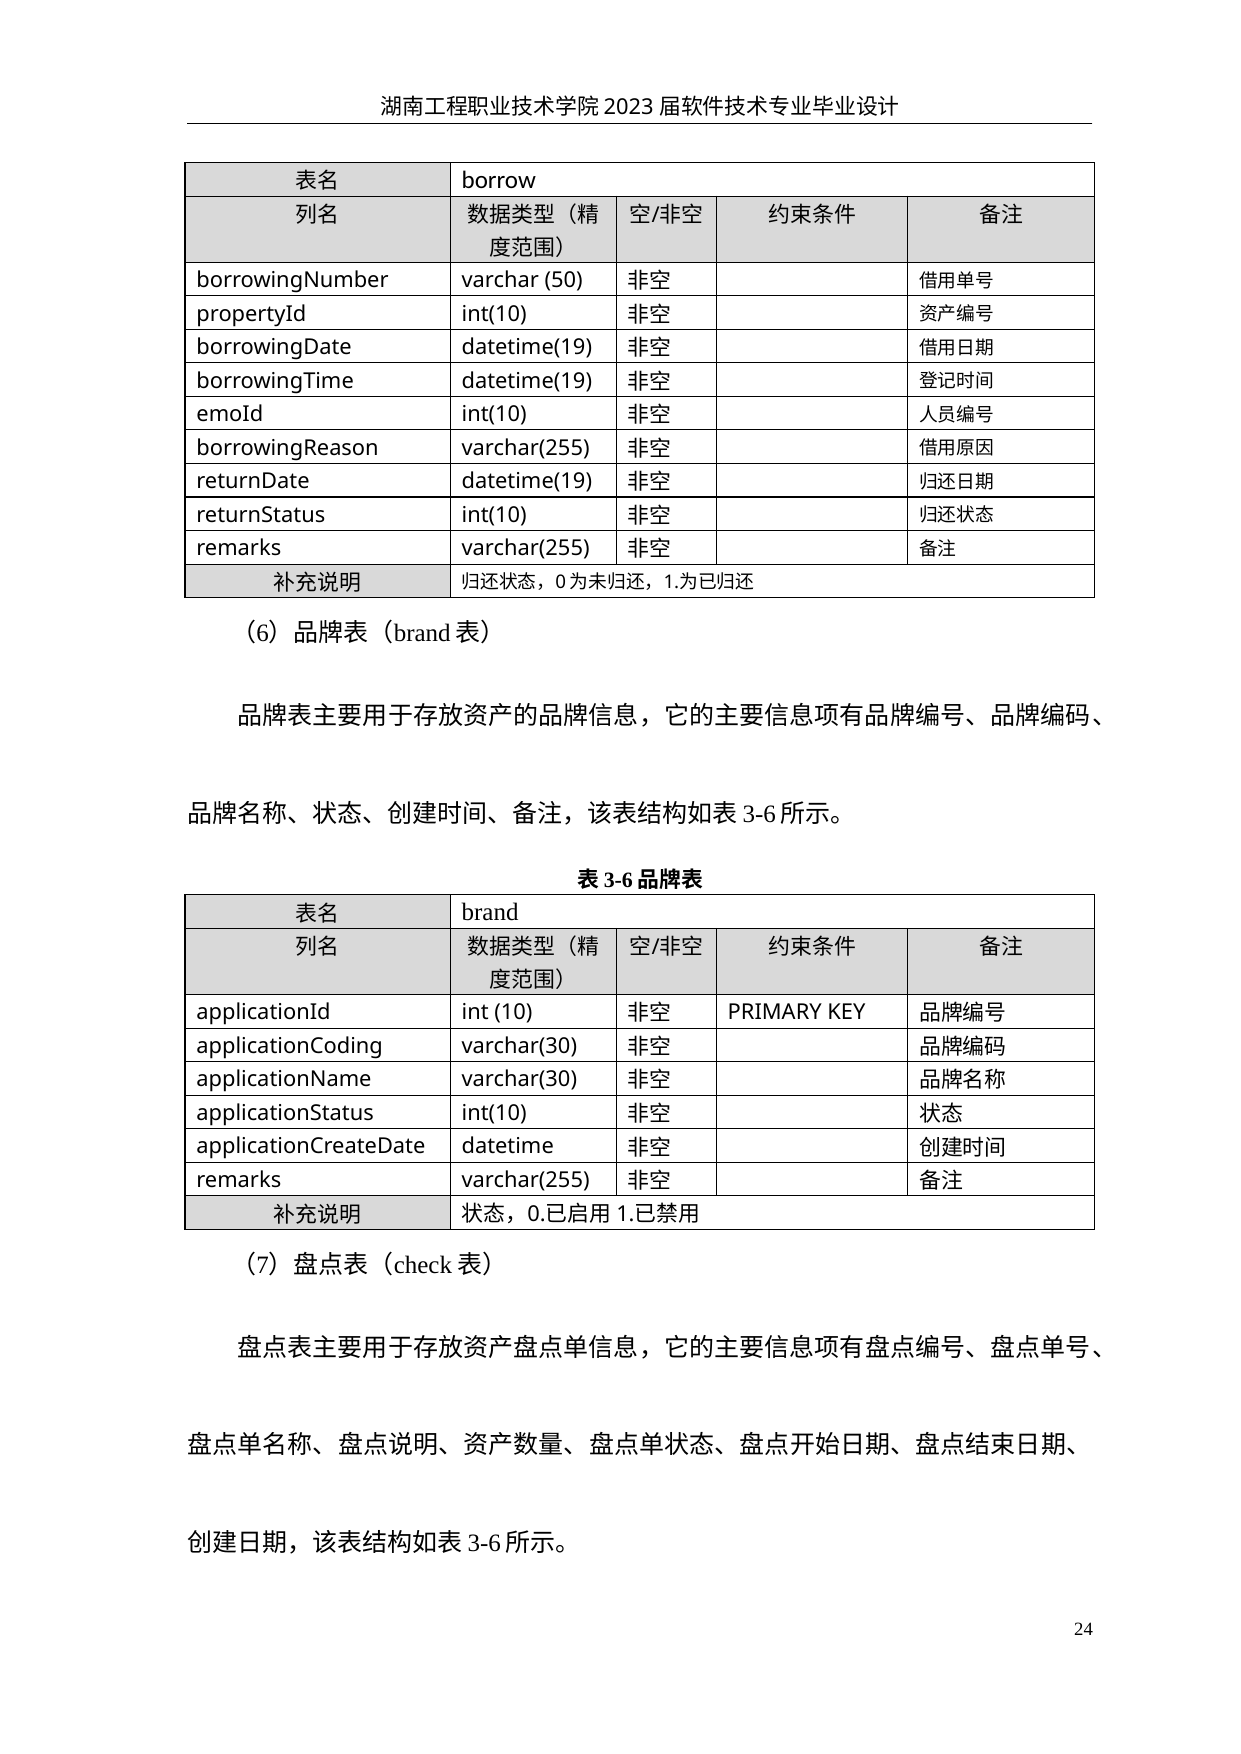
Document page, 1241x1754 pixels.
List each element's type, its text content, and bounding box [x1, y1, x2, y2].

table_cell 非空 [617, 296, 716, 329]
table_cell emoId [186, 397, 450, 429]
table_cell applicationCoding [186, 1029, 450, 1061]
table_cell int(10) [451, 296, 616, 329]
table_cell 空/非空 [617, 197, 716, 262]
table_cell 借用单号 [908, 263, 1094, 295]
table_cell 非空 [617, 498, 716, 530]
table_cell datetime [451, 1129, 616, 1162]
table_cell varchar(30) [451, 1029, 616, 1061]
table_cell [717, 296, 907, 329]
table_cell [717, 430, 907, 463]
table_cell 非空 [617, 263, 716, 295]
table_cell PRIMARY KEY [717, 995, 907, 1027]
table_cell borrowingNumber [186, 263, 450, 295]
table_cell 非空 [617, 330, 716, 362]
table_cell borrowingTime [186, 363, 450, 396]
table_cell 非空 [617, 1129, 716, 1162]
table_cell [717, 1062, 907, 1094]
table_cell 列名 [186, 929, 450, 994]
table_cell [717, 1129, 907, 1162]
table_cell 创建时间 [908, 1129, 1094, 1162]
table_cell datetime(19) [451, 330, 616, 362]
table_cell 归还状态，0为未归还，1.为已归还 [451, 565, 1094, 597]
table_cell 非空 [617, 397, 716, 429]
table_cell 补充说明 [186, 1196, 450, 1229]
table_cell varchar(255) [451, 1163, 616, 1195]
table_cell 借用日期 [908, 330, 1094, 362]
table_cell 非空 [617, 1163, 716, 1195]
table_cell 补充说明 [186, 565, 450, 597]
text （6）品牌表（brand表） [187, 598, 1092, 663]
table_cell 备注 [908, 929, 1094, 994]
table_cell 列名 [186, 197, 450, 262]
table_cell 归还状态 [908, 498, 1094, 530]
table_cell 备注 [908, 531, 1094, 563]
table_cell [717, 363, 907, 396]
table_cell varchar(30) [451, 1062, 616, 1094]
table_cell 状态 [908, 1096, 1094, 1128]
table_cell [717, 1029, 907, 1061]
table_cell 非空 [617, 1096, 716, 1128]
table_cell applicationName [186, 1062, 450, 1094]
table_cell borrowingDate [186, 330, 450, 362]
text 表3-6品牌表 [187, 862, 1092, 894]
table_cell 非空 [617, 1062, 716, 1094]
table_cell 登记时间 [908, 363, 1094, 396]
table_cell applicationCreateDate [186, 1129, 450, 1162]
table_cell [717, 498, 907, 530]
table_cell 品牌编码 [908, 1029, 1094, 1061]
table_cell remarks [186, 531, 450, 563]
table_cell 状态，0.已启用 1.已禁用 [451, 1196, 1094, 1229]
table_cell borrowingReason [186, 430, 450, 463]
table_cell 非空 [617, 1029, 716, 1061]
table_cell 空/非空 [617, 929, 716, 994]
table_cell [717, 531, 907, 563]
table_cell [717, 1163, 907, 1195]
table_cell 非空 [617, 363, 716, 396]
table_header brand [451, 895, 1094, 928]
table_cell int (10) [451, 995, 616, 1027]
table_header 表名 [186, 163, 450, 196]
table_cell 借用原因 [908, 430, 1094, 463]
table_cell 非空 [617, 464, 716, 496]
table_cell 数据类型（精度范围） [451, 197, 616, 262]
table_cell int(10) [451, 498, 616, 530]
table_cell [717, 464, 907, 496]
table_cell varchar(255) [451, 430, 616, 463]
table_cell int(10) [451, 397, 616, 429]
table_cell 备注 [908, 197, 1094, 262]
table_cell 非空 [617, 430, 716, 463]
table_cell 品牌名称 [908, 1062, 1094, 1094]
table_header borrow [451, 163, 1094, 196]
table_cell 数据类型（精度范围） [451, 929, 616, 994]
text （7）盘点表（check表） [187, 1230, 1092, 1295]
table_cell [717, 397, 907, 429]
table_cell 约束条件 [717, 197, 907, 262]
table_cell varchar(255) [451, 531, 616, 563]
table_cell [717, 330, 907, 362]
table_cell returnDate [186, 464, 450, 496]
table_cell 品牌编号 [908, 995, 1094, 1027]
table_cell 约束条件 [717, 929, 907, 994]
table_cell [717, 1096, 907, 1128]
text 盘点表主要用于存放资产盘点单信息，它的主要信息项有盘点编号、盘点单号、盘点单名称、盘点说明、资产数量、盘点单状态、盘点开始日期、盘点结束日期、创建日期，该表结构如表3-6所示。 [187, 1313, 1092, 1573]
table_cell 资产编号 [908, 296, 1094, 329]
table_cell 非空 [617, 995, 716, 1027]
table_header 表名 [186, 895, 450, 928]
table_cell applicationStatus [186, 1096, 450, 1128]
table_cell datetime(19) [451, 464, 616, 496]
text 品牌表主要用于存放资产的品牌信息，它的主要信息项有品牌编号、品牌编码、品牌名称、状态、创建时间、备注，该表结构如表3-6所示。 [187, 681, 1092, 844]
table_cell applicationId [186, 995, 450, 1027]
table_cell returnStatus [186, 498, 450, 530]
table_cell 归还日期 [908, 464, 1094, 496]
table_cell datetime(19) [451, 363, 616, 396]
table_cell 人员编号 [908, 397, 1094, 429]
table_cell [717, 263, 907, 295]
table_cell int(10) [451, 1096, 616, 1128]
table_cell varchar (50) [451, 263, 616, 295]
table_cell remarks [186, 1163, 450, 1195]
table_cell 非空 [617, 531, 716, 563]
table_cell propertyId [186, 296, 450, 329]
table_cell 备注 [908, 1163, 1094, 1195]
